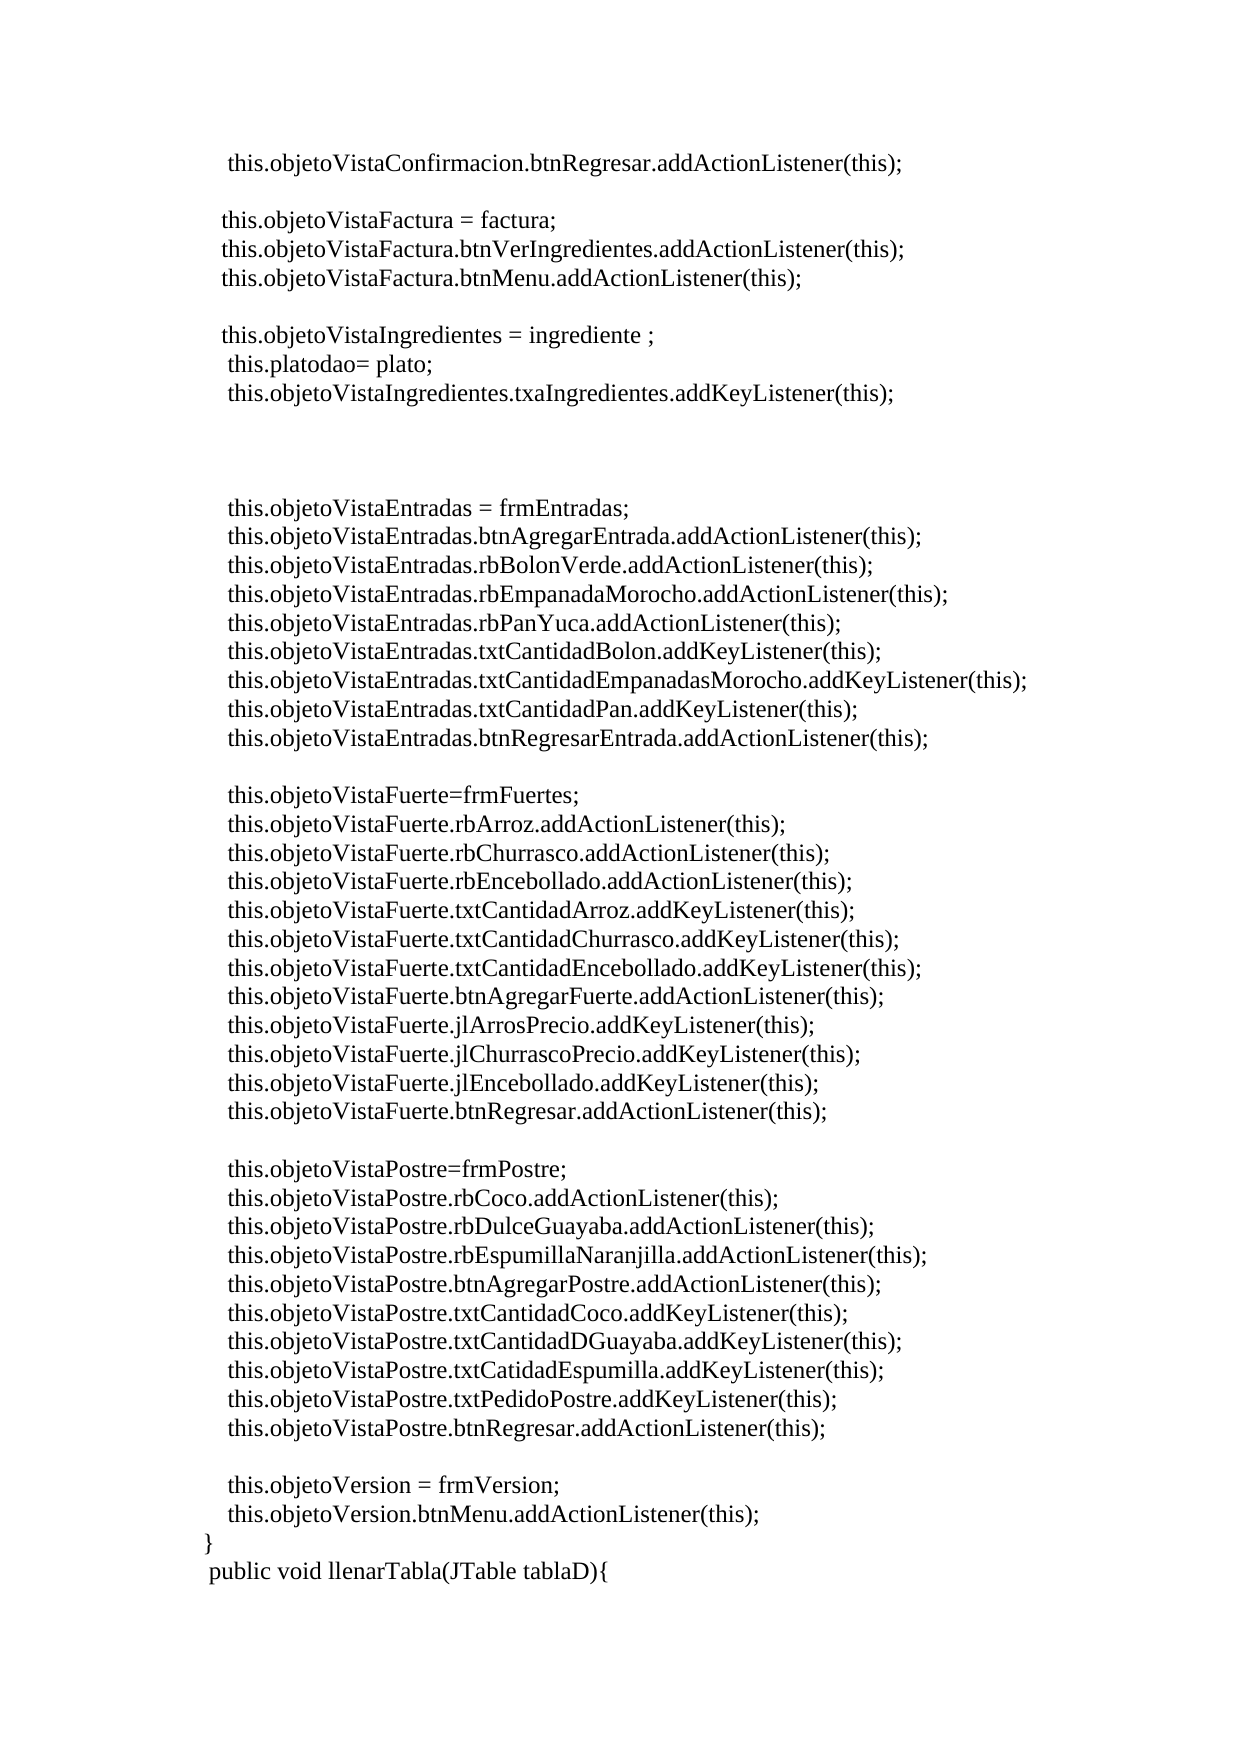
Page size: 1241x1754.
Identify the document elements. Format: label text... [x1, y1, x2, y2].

text this.objetoVistaIngredientes.txaIngredientes.addKeyListener(this); [177, 378, 1063, 406]
text this.objetoVistaPostre.txtCantidadDGuayaba.addKeyListener(this); [177, 1326, 1063, 1355]
text this.objetoVistaFuerte.jlEncebollado.addKeyListener(this); [177, 1068, 1063, 1096]
text this.objetoVistaPostre.rbDulceGuayaba.addActionListener(this); [177, 1211, 1063, 1240]
text this.objetoVistaEntradas.rbPanYuca.addActionListener(this); [177, 608, 1063, 636]
text this.objetoVistaPostre.rbCoco.addActionListener(this); [177, 1183, 1063, 1211]
text this.objetoVistaEntradas = frmEntradas; [177, 493, 1063, 521]
text this.objetoVistaFactura = factura; [177, 205, 1063, 234]
text this.objetoVistaFuerte.jlArrosPrecio.addKeyListener(this); [177, 1010, 1063, 1039]
text this.objetoVistaEntradas.txtCantidadEmpanadasMorocho.addKeyListener(this); [177, 665, 1063, 694]
text public void llenarTabla(JTable tablaD){ [177, 1556, 1063, 1585]
text this.objetoVistaPostre.rbEspumillaNaranjilla.addActionListener(this); [177, 1240, 1063, 1269]
text this.objetoVistaEntradas.btnAgregarEntrada.addActionListener(this); [177, 521, 1063, 550]
text this.objetoVistaPostre.txtPedidoPostre.addKeyListener(this); [177, 1384, 1063, 1413]
text this.objetoVistaFuerte.txtCantidadArroz.addKeyListener(this); [177, 895, 1063, 924]
text this.objetoVistaPostre.txtCantidadCoco.addKeyListener(this); [177, 1298, 1063, 1326]
text this.objetoVistaPostre.btnAgregarPostre.addActionListener(this); [177, 1269, 1063, 1298]
text this.objetoVersion = frmVersion; [177, 1470, 1063, 1499]
text this.objetoVistaEntradas.btnRegresarEntrada.addActionListener(this); [177, 723, 1063, 751]
text this.objetoVistaFuerte.rbChurrasco.addActionListener(this); [177, 838, 1063, 866]
text this.objetoVistaFuerte.rbArroz.addActionListener(this); [177, 809, 1063, 838]
text this.objetoVistaFuerte=frmFuertes; [177, 780, 1063, 809]
text this.objetoVistaFactura.btnMenu.addActionListener(this); [177, 263, 1063, 291]
text this.objetoVersion.btnMenu.addActionListener(this); [177, 1499, 1063, 1528]
text } [177, 1528, 1063, 1556]
text this.platodao= plato; [177, 349, 1063, 378]
text this.objetoVistaConfirmacion.btnRegresar.addActionListener(this); [177, 148, 1063, 176]
text this.objetoVistaFuerte.rbEncebollado.addActionListener(this); [177, 866, 1063, 895]
text this.objetoVistaEntradas.rbEmpanadaMorocho.addActionListener(this); [177, 579, 1063, 608]
text this.objetoVistaFuerte.jlChurrascoPrecio.addKeyListener(this); [177, 1039, 1063, 1068]
text this.objetoVistaFactura.btnVerIngredientes.addActionListener(this); [177, 234, 1063, 263]
text this.objetoVistaEntradas.txtCantidadPan.addKeyListener(this); [177, 694, 1063, 723]
text this.objetoVistaPostre.btnRegresar.addActionListener(this); [177, 1413, 1063, 1441]
text this.objetoVistaIngredientes = ingrediente ; [177, 320, 1063, 349]
text this.objetoVistaFuerte.txtCantidadChurrasco.addKeyListener(this); [177, 924, 1063, 953]
text this.objetoVistaFuerte.txtCantidadEncebollado.addKeyListener(this); [177, 953, 1063, 981]
text this.objetoVistaPostre.txtCatidadEspumilla.addKeyListener(this); [177, 1355, 1063, 1384]
text this.objetoVistaEntradas.txtCantidadBolon.addKeyListener(this); [177, 636, 1063, 665]
text this.objetoVistaPostre=frmPostre; [177, 1154, 1063, 1183]
text this.objetoVistaEntradas.rbBolonVerde.addActionListener(this); [177, 550, 1063, 579]
text this.objetoVistaFuerte.btnAgregarFuerte.addActionListener(this); [177, 981, 1063, 1010]
text this.objetoVistaFuerte.btnRegresar.addActionListener(this); [177, 1096, 1063, 1125]
